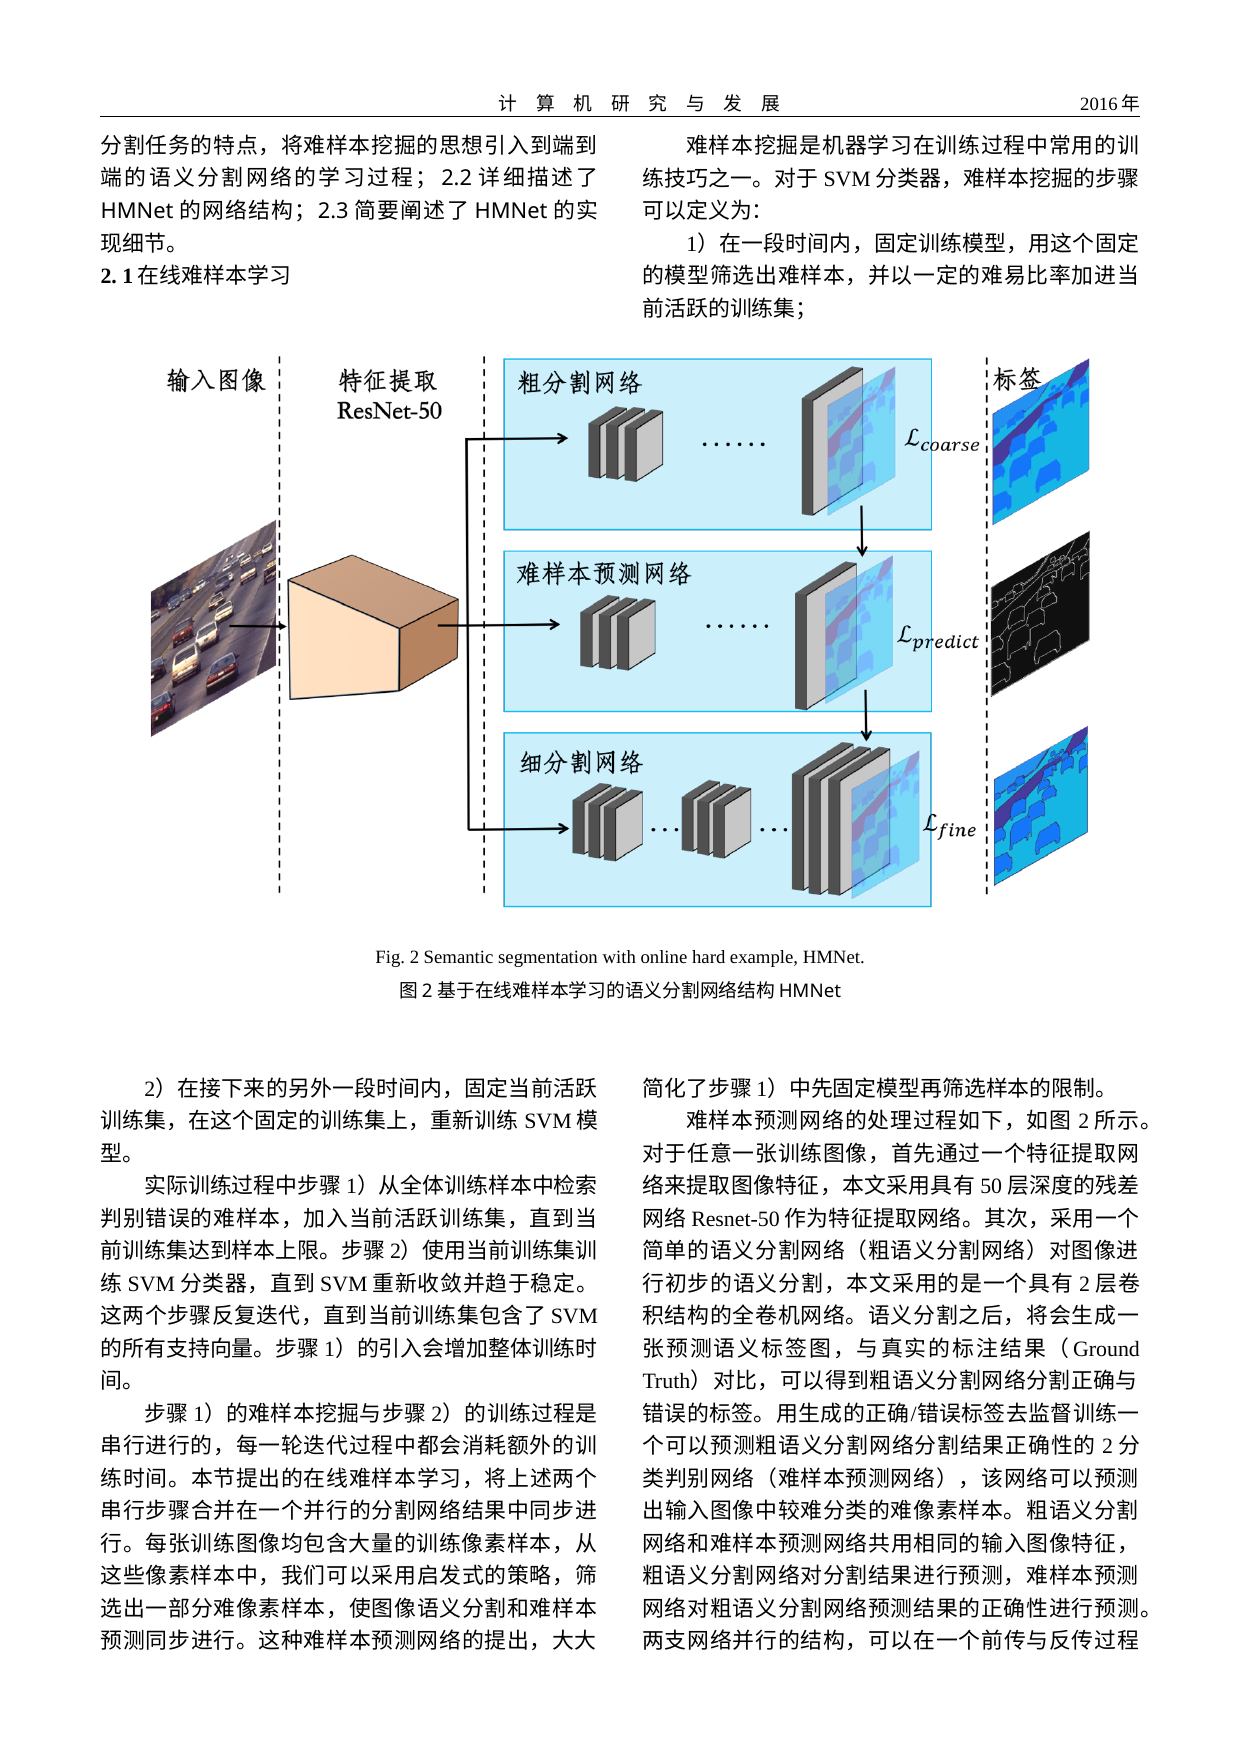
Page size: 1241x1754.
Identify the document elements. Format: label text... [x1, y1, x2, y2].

text 1）在一段时间内，固定训练模型，用这个固定的模型筛选出难样本，并以一定的难易比率加进当前活跃的训练集； [642, 225, 1140, 323]
text 2）在接下来的另外一段时间内，固定当前活跃训练集，在这个固定的训练集上，重新训练SVM模型。 [100, 1070, 598, 1168]
text 这节提出了基于在线样本学习的语义分割网络HMNet。其中，2.1详细分析了机器学习领域难样本挖掘的通用实现方式，以及HMNet如何结合语义分割任务的特点，将难样本挖掘的思想引入到端到端的语义分割网络的学习过程；2.2详细描述了HMNet的网络结构；2.3简要阐述了HMNet的实现细节。 [100, 128, 598, 258]
text Fig. 2 Semantic segmentation with online hard example, HMNet. [100, 940, 1140, 973]
text 实际训练过程中步骤1）从全体训练样本中检索判别错误的难样本，加入当前活跃训练集，直到当前训练集达到样本上限。步骤2）使用当前训练集训练SVM分类器，直到SVM重新收敛并趋于稳定。这两个步骤反复迭代，直到当前训练集包含了SVM的所有支持向量。步骤1）的引入会增加整体训练时间。 [100, 1168, 598, 1395]
picture [145, 322, 1096, 929]
text 难样本挖掘是机器学习在训练过程中常用的训练技巧之一。对于SVM分类器，难样本挖掘的步骤可以定义为： [642, 128, 1140, 225]
text 步骤1）的难样本挖掘与步骤2）的训练过程是串行进行的，每一轮迭代过程中都会消耗额外的训练时间。本节提出的在线难样本学习，将上述两个串行步骤合并在一个并行的分割网络结果中同步进行。每张训练图像均包含大量的训练像素样本，从这些像素样本中，我们可以采用启发式的策略，筛选出一部分难像素样本，使图像语义分割和难样本预测同步进行。这种难样本预测网络的提出，大大简化了步骤1）中先固定模型再筛选样本的限制。 [100, 1395, 598, 1655]
text 图2 基于在线难样本学习的语义分割网络结构HMNet [100, 973, 1140, 1005]
text 2. 1在线难样本学习 [100, 258, 598, 290]
